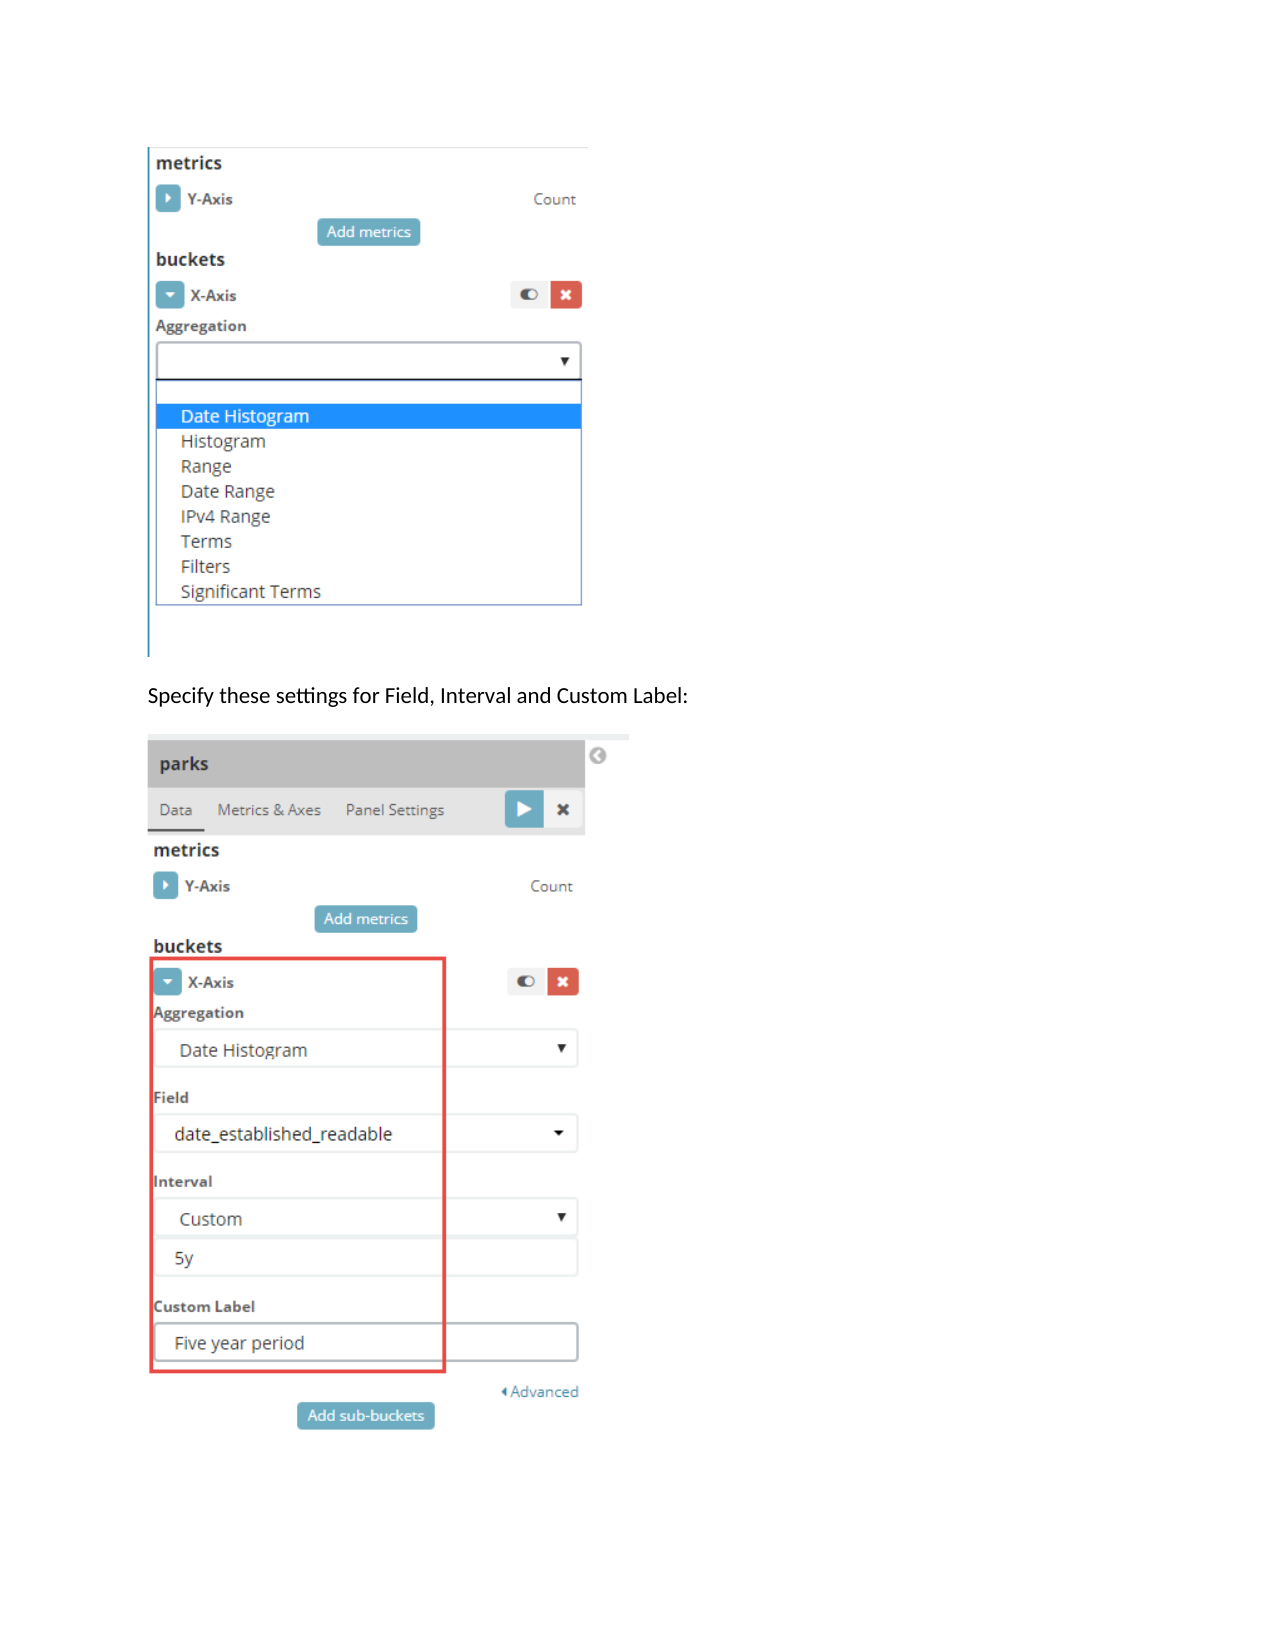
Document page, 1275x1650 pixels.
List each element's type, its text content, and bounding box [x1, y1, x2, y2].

picture [147, 147, 621, 657]
picture [147, 734, 629, 1466]
text Specify these settings for Field, Interval and Custom Label: [148, 681, 1127, 709]
